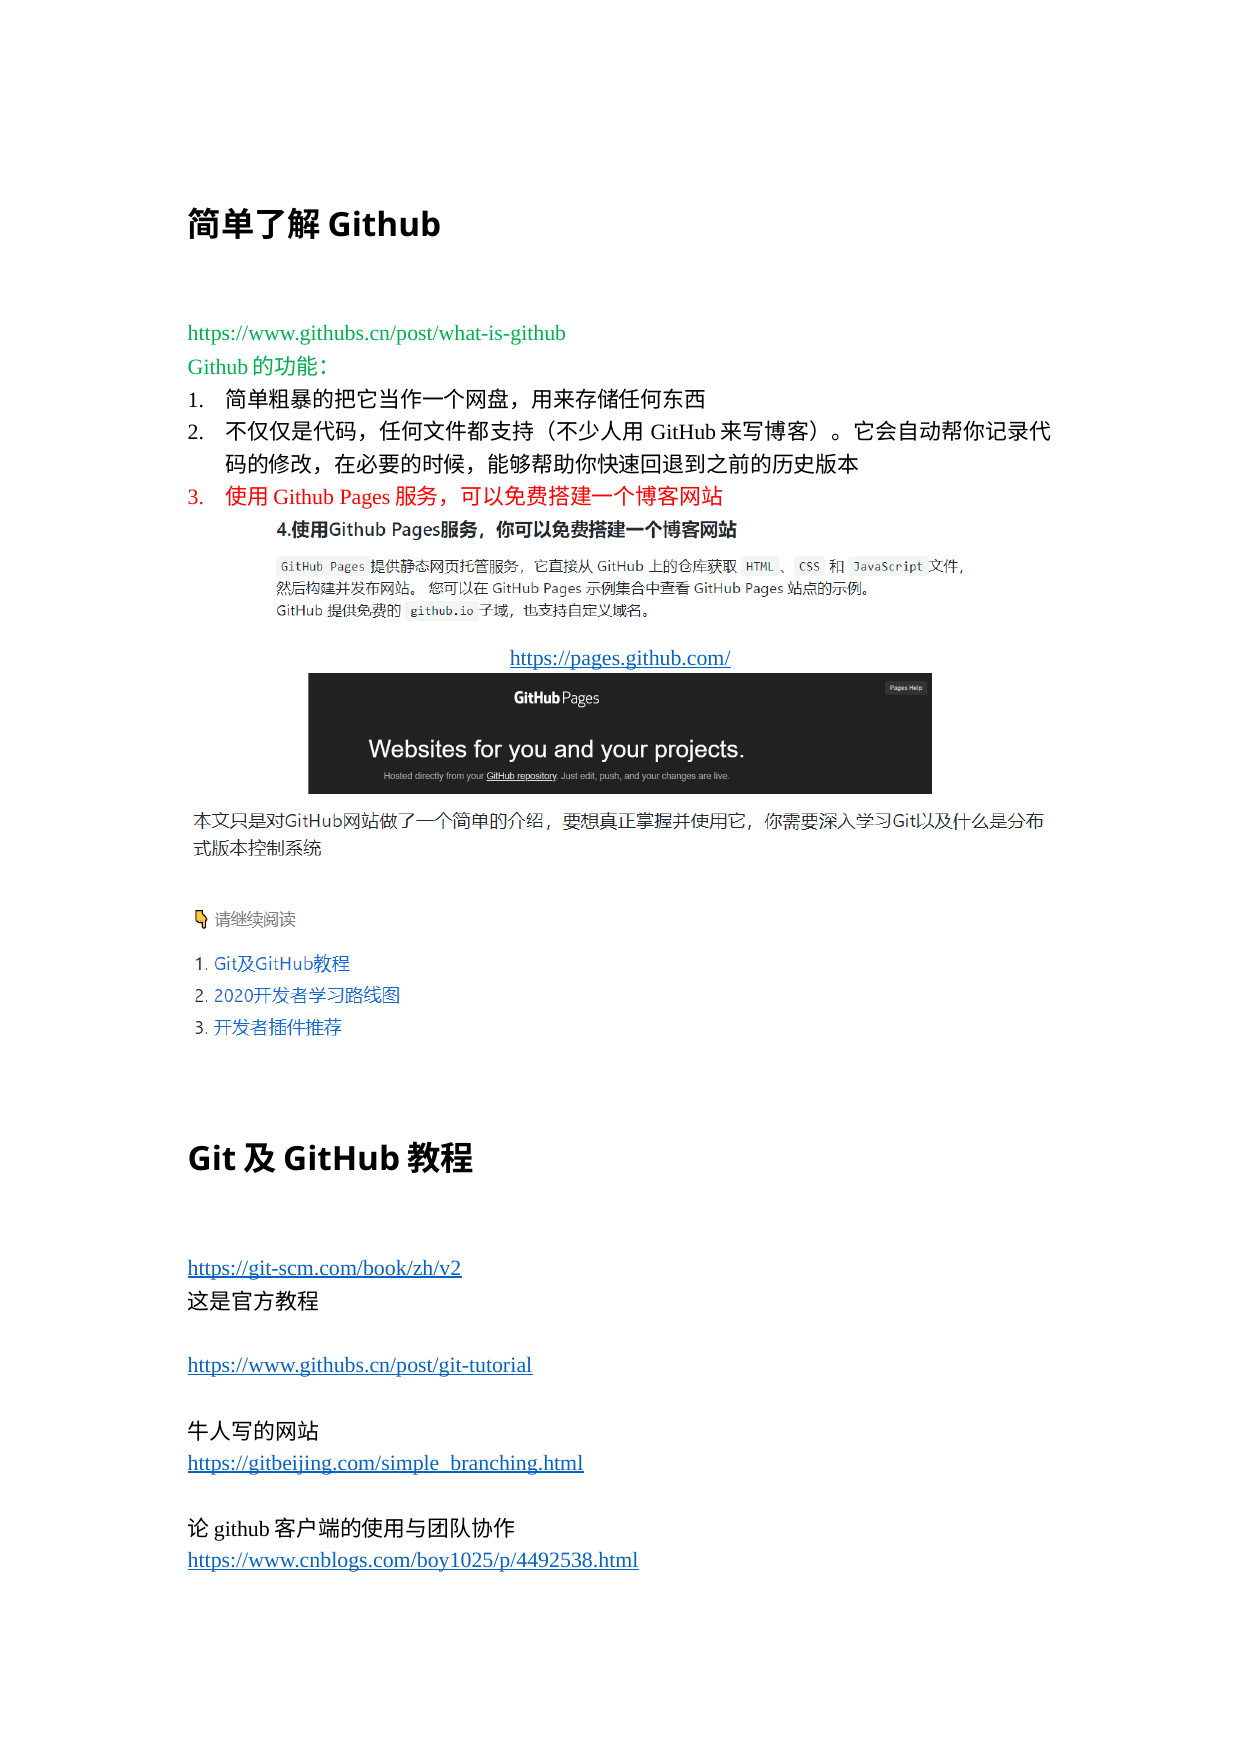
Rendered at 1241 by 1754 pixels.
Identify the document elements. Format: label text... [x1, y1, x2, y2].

text https://www.cnblogs.com/boy1025/p/4492538.html [187, 1543, 1053, 1576]
picture [308, 673, 932, 794]
text https://www.githubs.cn/post/git-tutorial [187, 1348, 1053, 1381]
text https://www.githubs.cn/post/what-is-github [187, 316, 1053, 349]
list 使用Github Pages服务，可以免费搭建一个博客网站 [187, 479, 1053, 511]
list 简单粗暴的把它当作一个网盘，用来存储任何东西 [187, 381, 1053, 414]
picture [269, 511, 971, 624]
text https://git-scm.com/book/zh/v2 [187, 1251, 1053, 1283]
subtitle 简单了解Github [187, 189, 1053, 254]
text 这是官方教程 [187, 1283, 1053, 1316]
text https://pages.github.com/ [187, 641, 1053, 674]
picture [187, 803, 1053, 1046]
subtitle Git及GitHub教程 [187, 1123, 1053, 1188]
text https://gitbeijing.com/simple_branching.html [187, 1446, 1053, 1478]
list 不仅仅是代码，任何文件都支持（不少人用GitHub来写博客）。它会自动帮你记录代码的修改，在必要的时候，能够帮助你快速回退到之前的历史版本 [187, 414, 1053, 479]
text Github的功能： [187, 349, 1053, 381]
text 论github客户端的使用与团队协作 [187, 1511, 1053, 1543]
text 牛人写的网站 [187, 1413, 1053, 1446]
